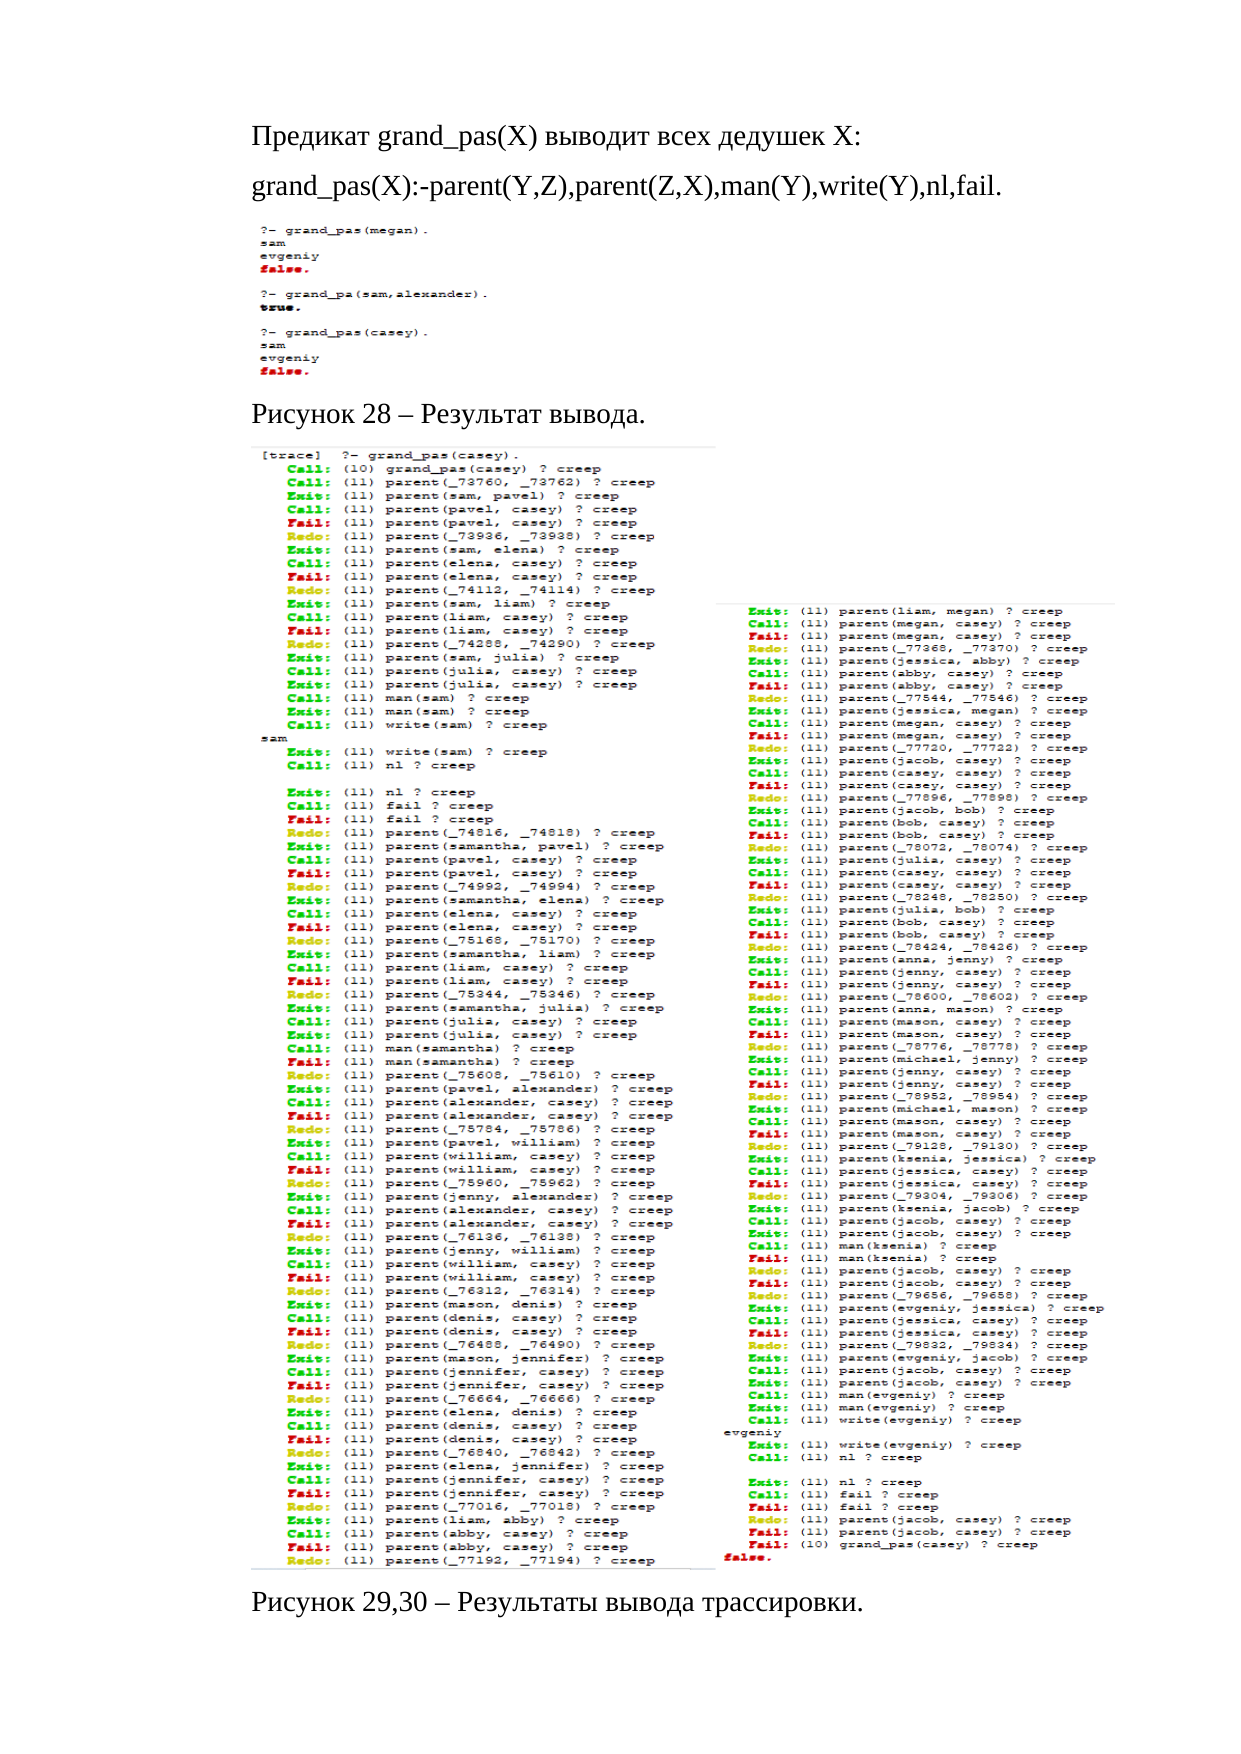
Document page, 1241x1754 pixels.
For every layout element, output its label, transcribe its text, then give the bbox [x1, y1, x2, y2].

picture [251, 446, 1115, 1570]
text grand_pas(X):-parent(Y,Z),parent(Z,X),man(Y),write(Y),nl,fail. [177, 168, 1152, 202]
text Рисунок 28 – Результат вывода. [177, 396, 1152, 430]
text Рисунок 29,30 – Результаты вывода трассировки. [177, 1584, 1152, 1617]
picture [251, 218, 530, 382]
text Предикат grand_pas(X) выводит всех дедушек X: [177, 118, 1152, 152]
